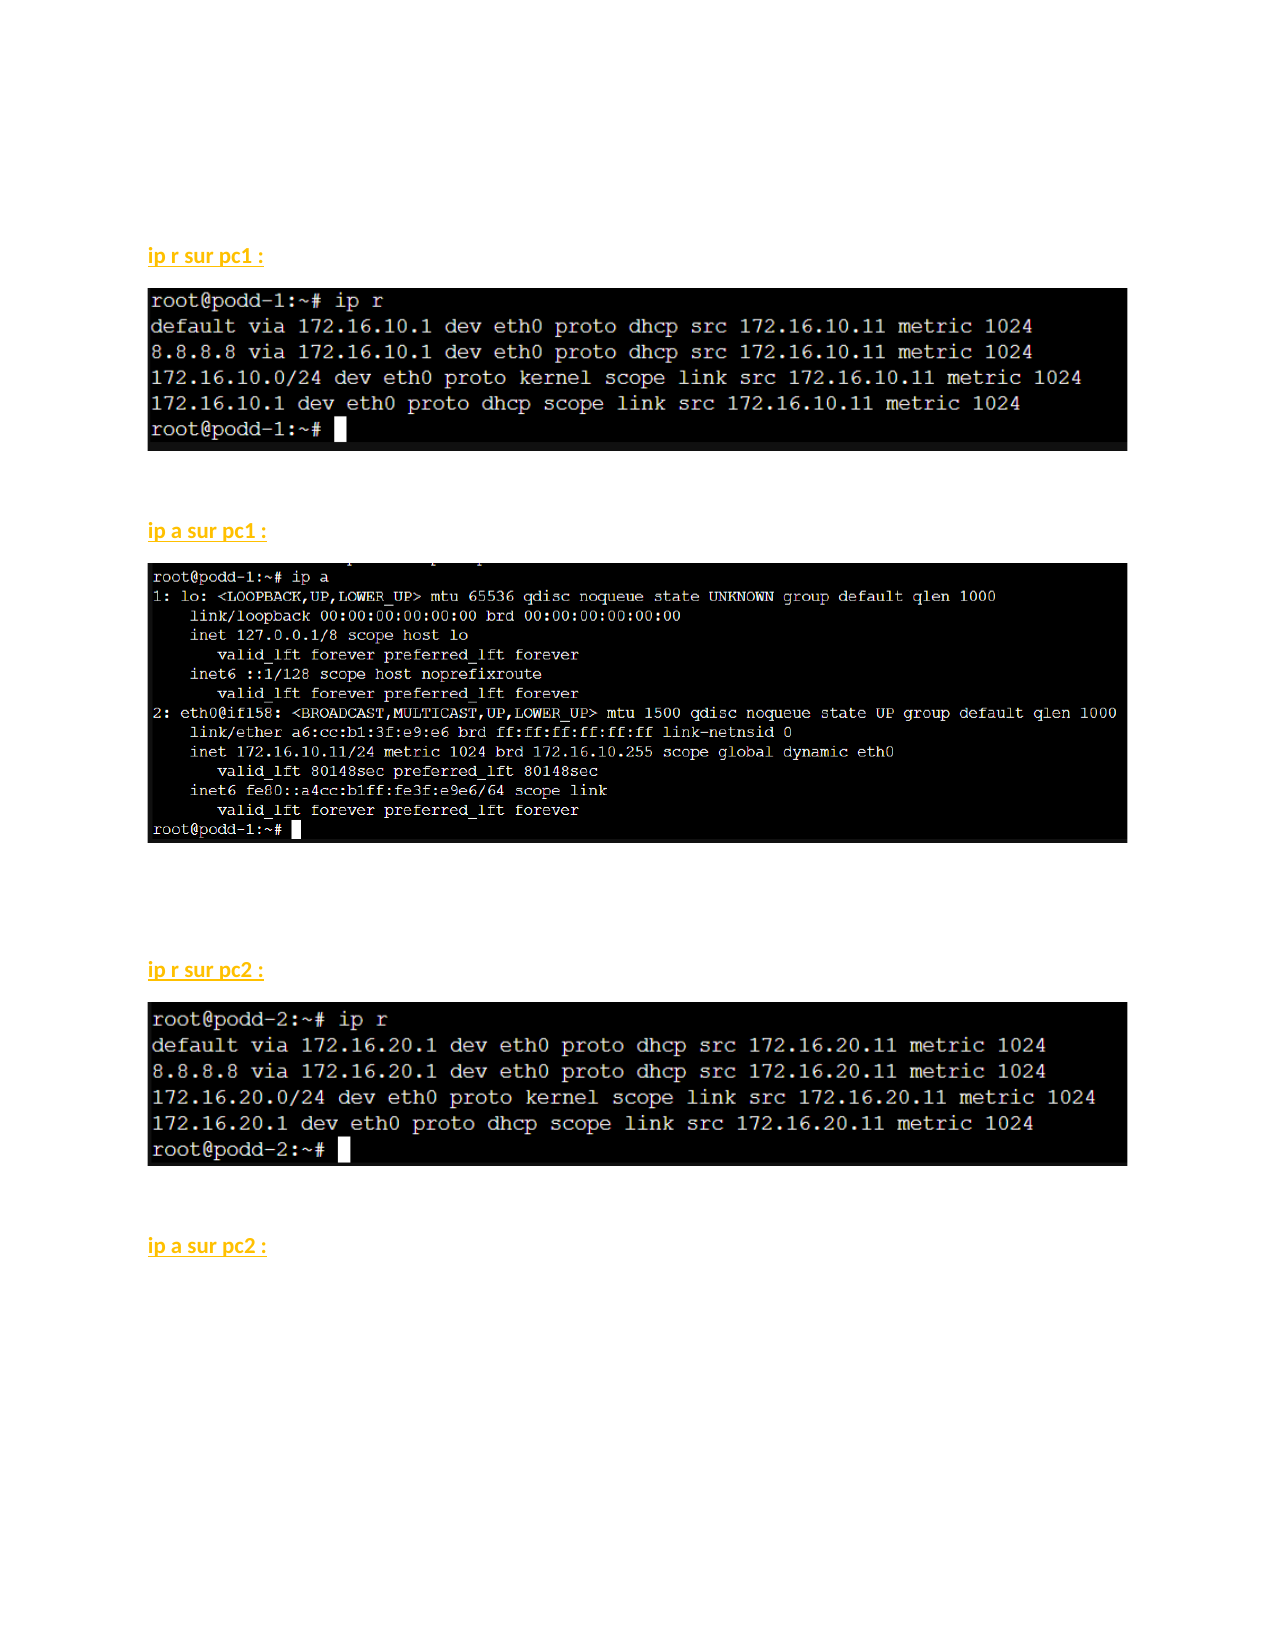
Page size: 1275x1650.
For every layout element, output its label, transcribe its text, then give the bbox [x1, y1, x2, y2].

picture [147, 563, 1128, 843]
text ip r sur pc1 : [148, 241, 1127, 269]
text ip a sur pc2 : [148, 1232, 1127, 1260]
text ip a sur pc1 : [148, 516, 1127, 544]
picture [147, 1002, 1128, 1166]
text ip r sur pc2 : [148, 955, 1127, 983]
picture [147, 288, 1128, 451]
